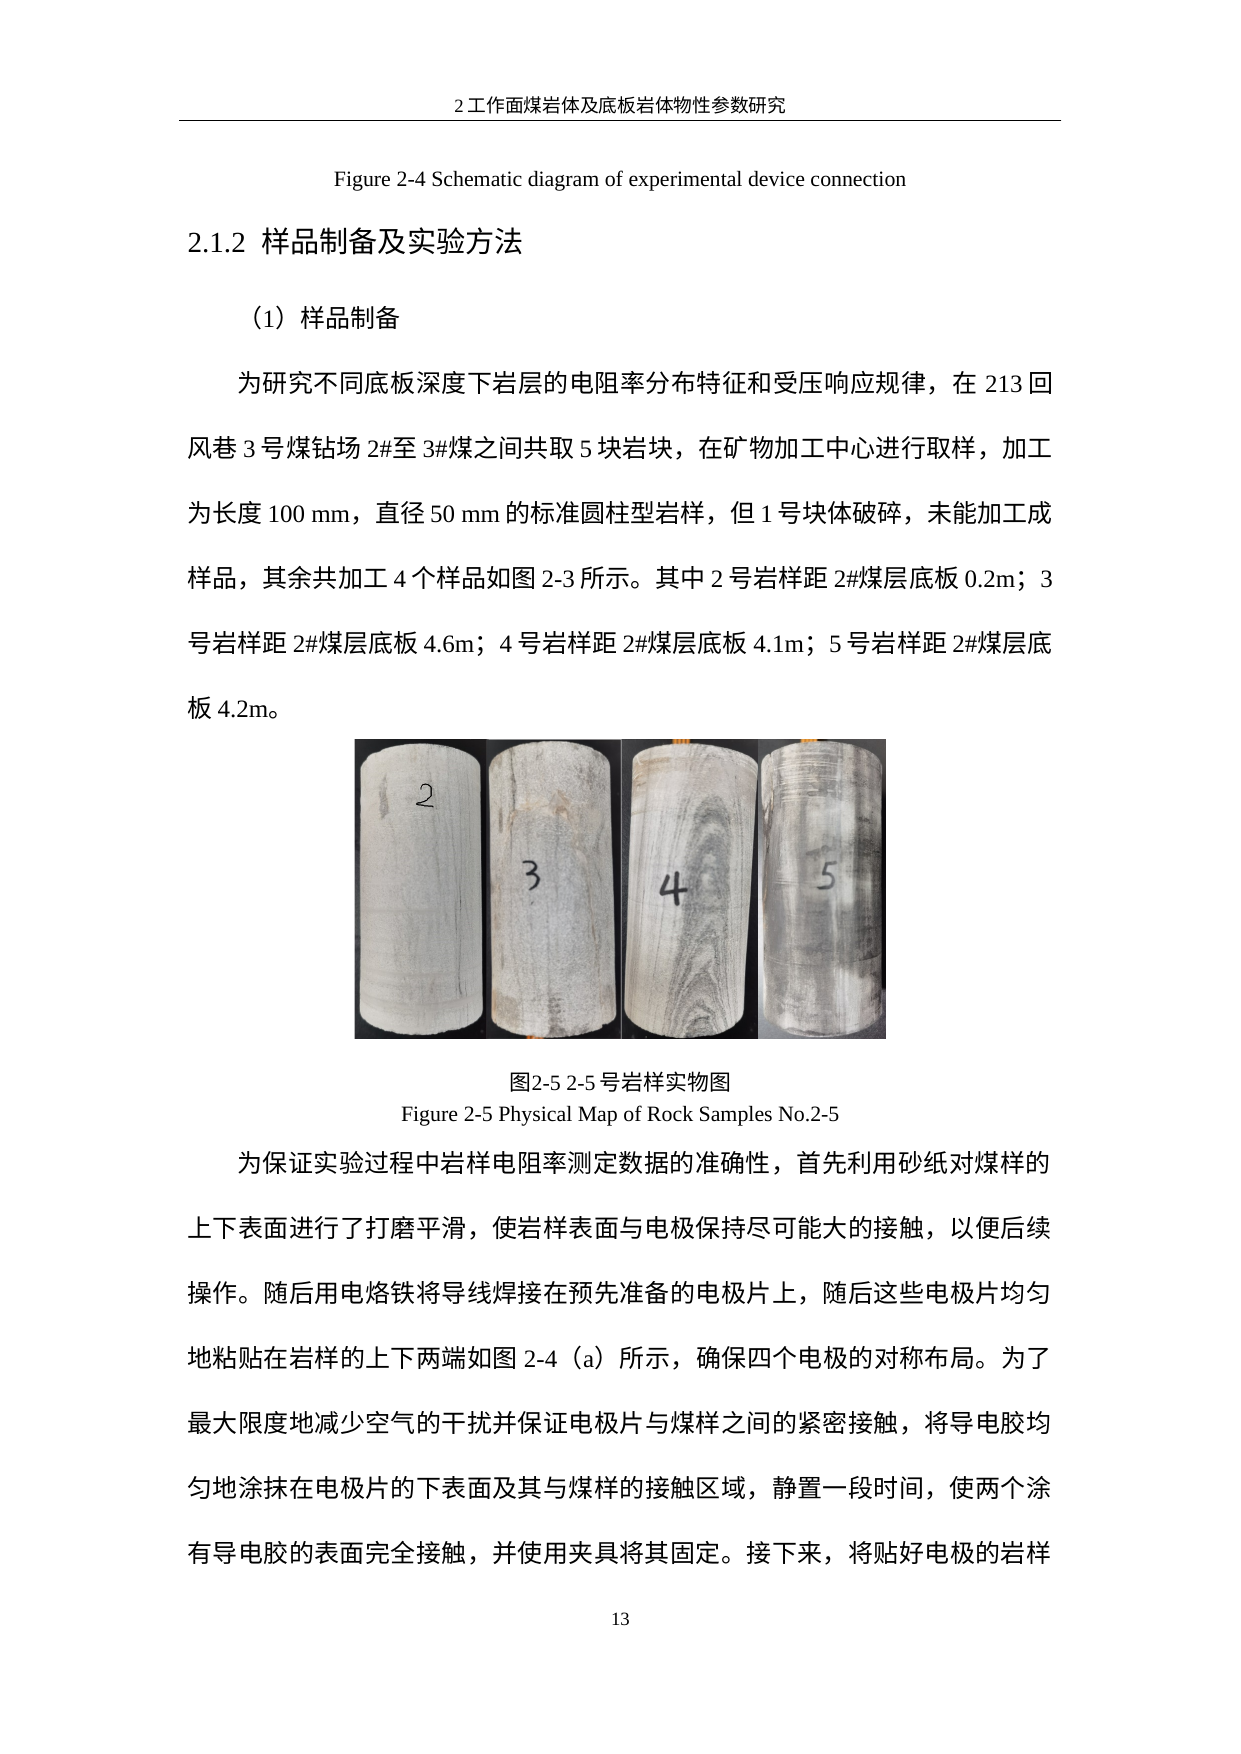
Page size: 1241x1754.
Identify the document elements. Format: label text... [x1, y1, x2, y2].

text 为研究不同底板深度下岩层的电阻率分布特征和受压响应规律，在213回风巷3号煤钻场2#至3#煤之间共取5块岩块，在矿物加工中心进行取样，加工为长度100 mm，直径50 mm的标准圆柱型岩样，但1号块体破碎，未能加工成样品，其余共加工4个样品如图2-3所示。其中2号岩样距2#煤层底板0.2m；3号岩样距2#煤层底板4.6m；4号岩样距2#煤层底板4.1m；5号岩样距2#煤层底板4.2m。 [187, 349, 1053, 739]
text （1）样品制备 [187, 284, 1053, 349]
list 样品制备及实验方法 [187, 207, 1053, 272]
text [187, 1129, 1053, 1584]
